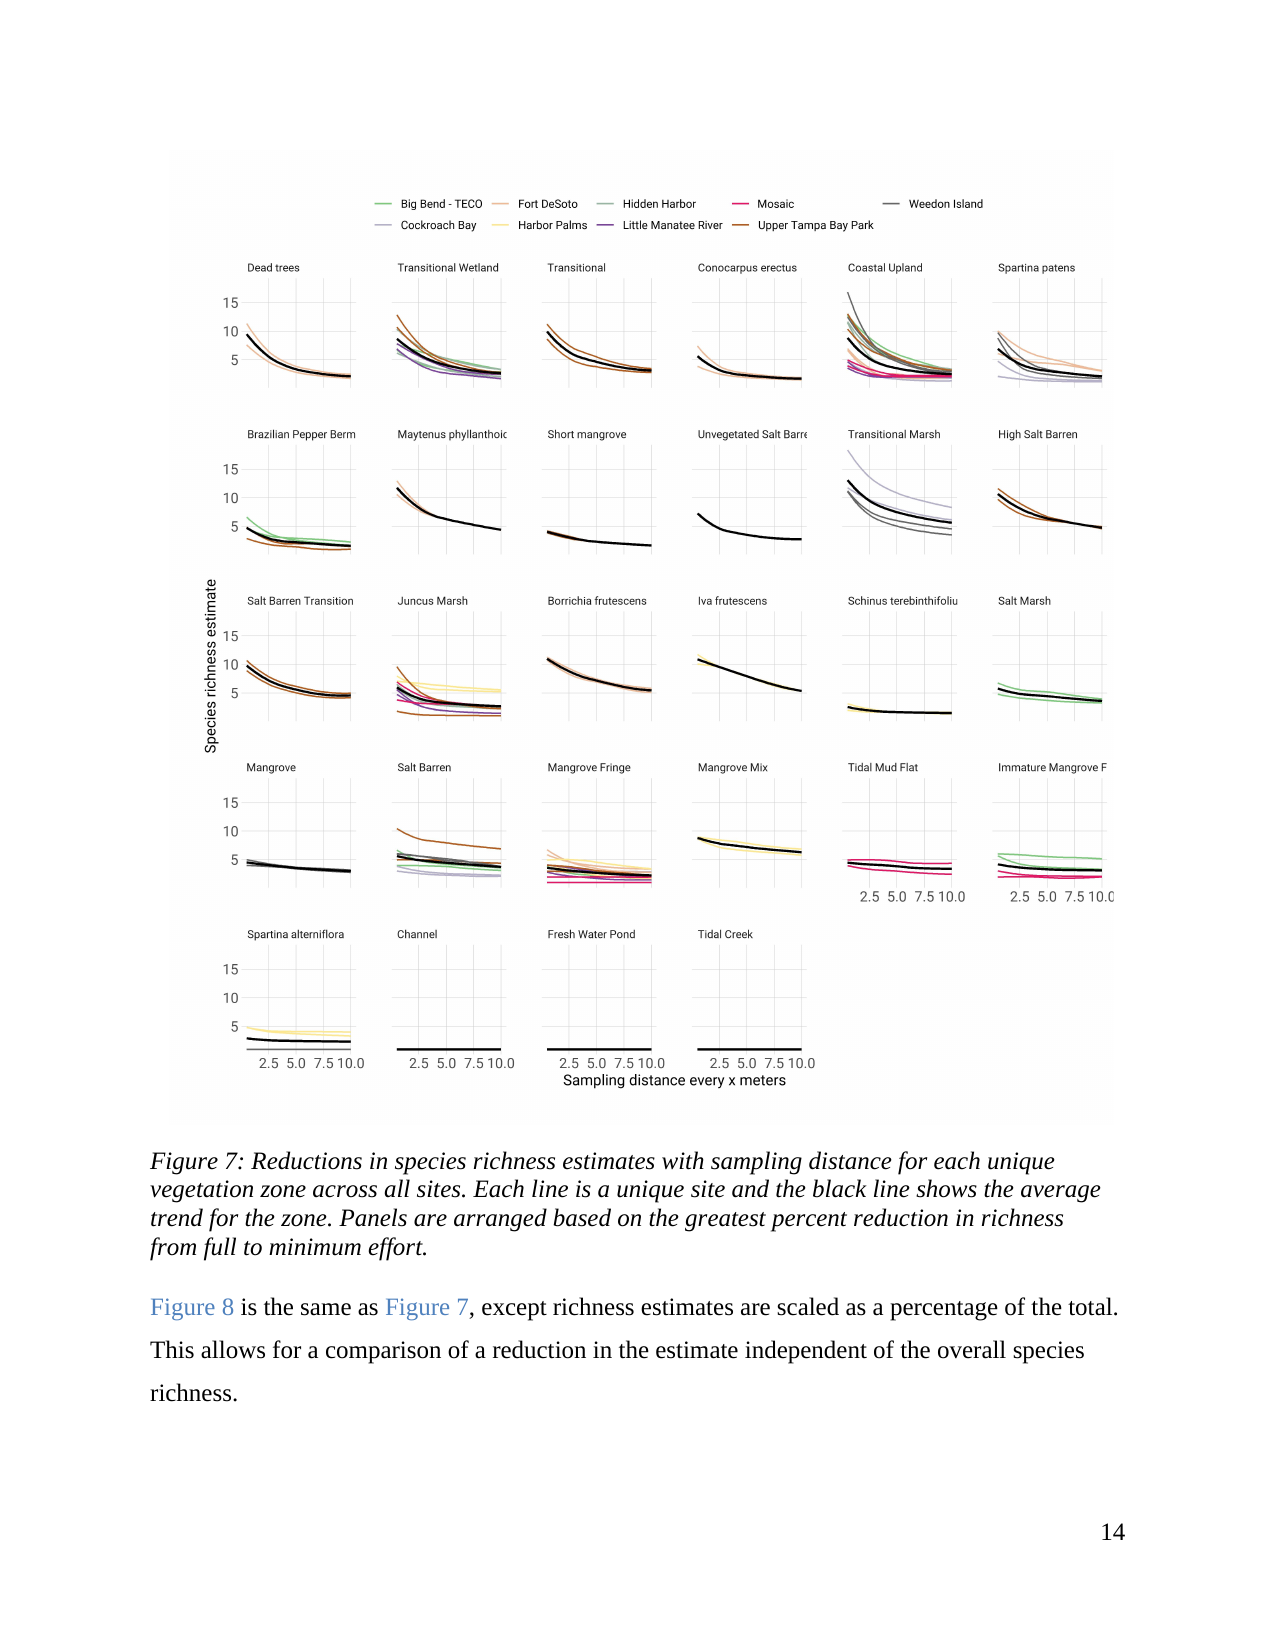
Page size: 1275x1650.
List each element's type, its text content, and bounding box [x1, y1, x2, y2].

text Figure 8 is the same as Figure 7, except richness estimates are scaled as a percentage of the total. This allows for a comparison of a reduction in the estimate independent of the overall species richness. [150, 1292, 1125, 1407]
table_header Figure 7: Reductions in species richness estimates with sampling distance for each unique vegetation zone across all sites. Each line is a unique site and the black line shows the average trend for the zone. Panels are arranged based on the greatest percent reduction in richness from full to minimum effort. [139, 150, 1114, 1273]
picture [168, 150, 1114, 1125]
